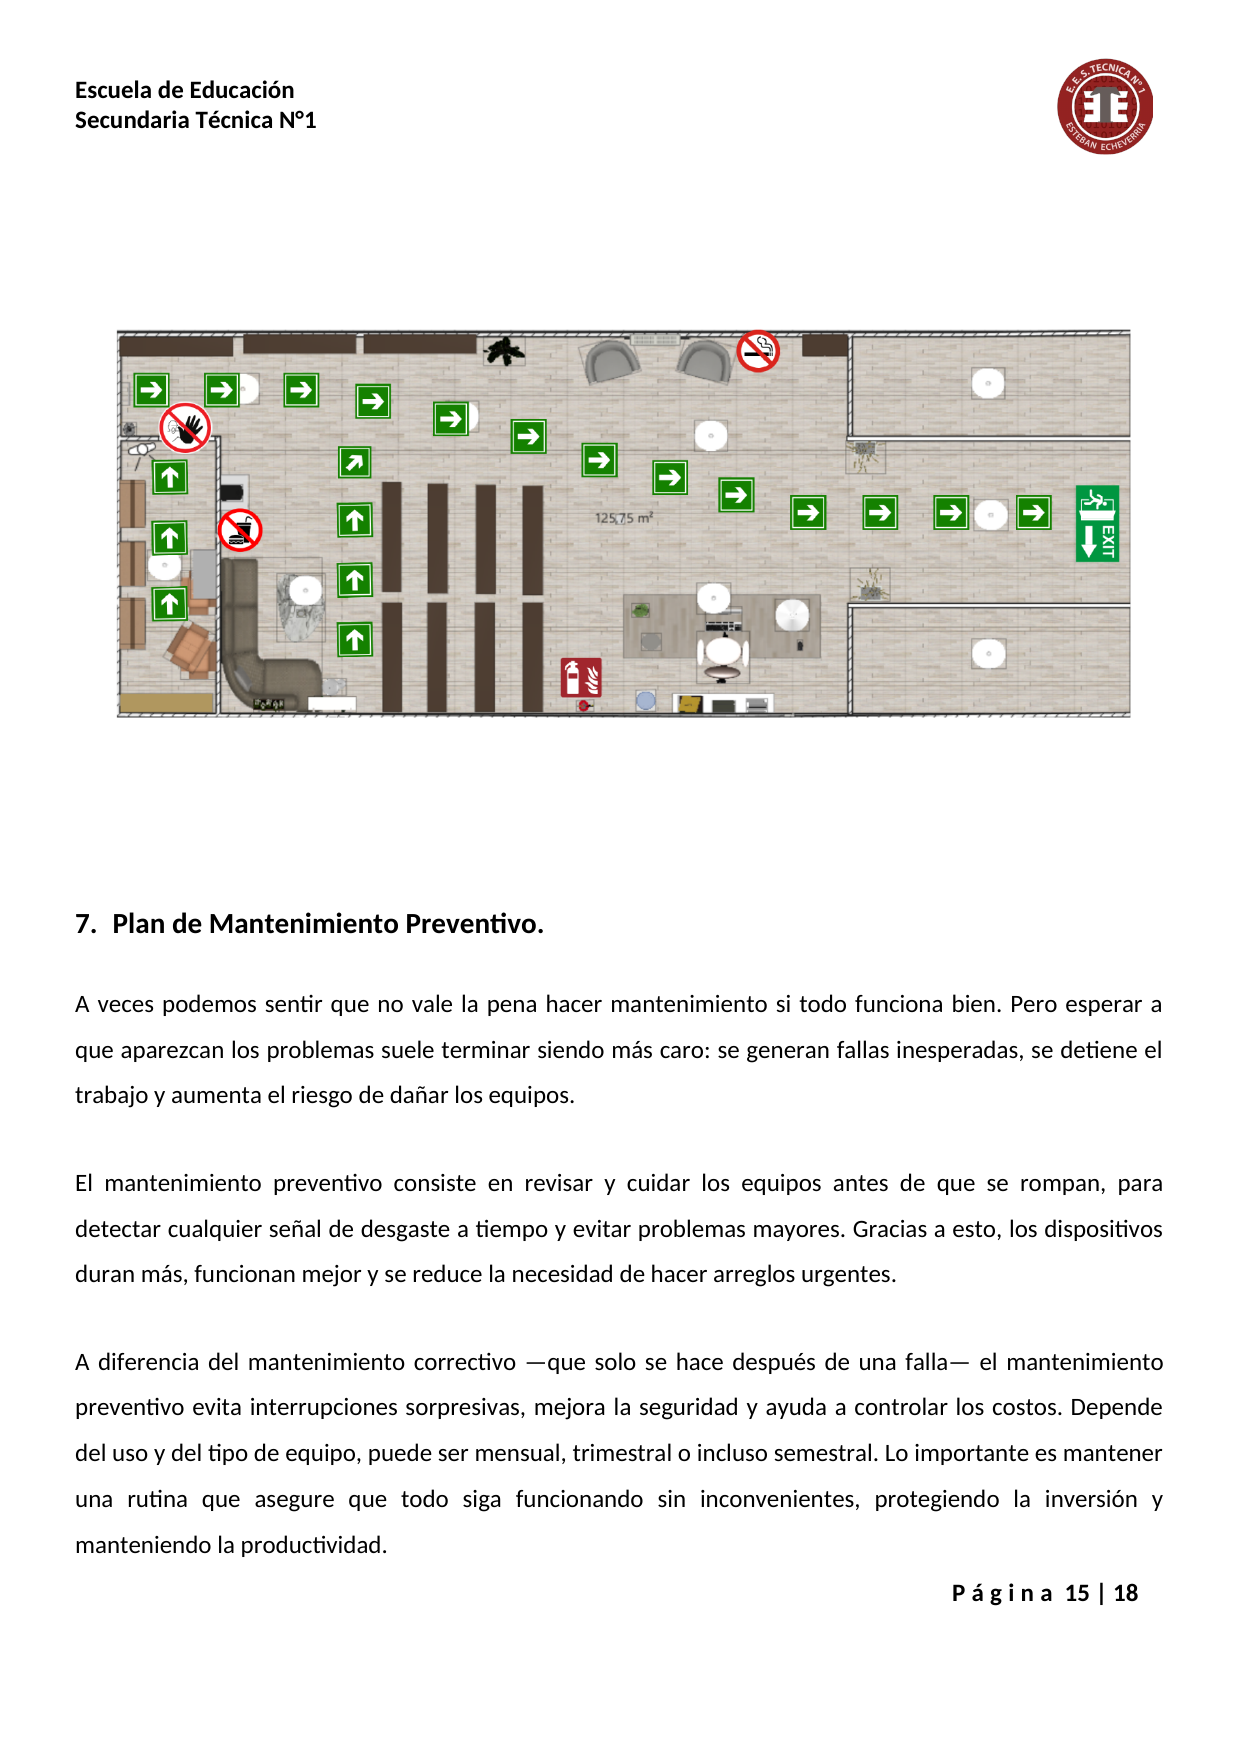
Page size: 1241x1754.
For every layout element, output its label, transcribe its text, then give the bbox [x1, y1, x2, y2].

text Plan de Mantenimiento Preventivo. [75, 906, 1165, 941]
text El mantenimiento preventivo consiste en revisar y cuidar los equipos antes de que se rompan, para detectar cualquier señal de desgaste a tiempo y evitar problemas mayores. Gracias a esto, los dispositivos duran más, funcionan mejor y se reduce la necesidad de hacer arreglos urgentes. [75, 1167, 1165, 1289]
text A diferencia del mantenimiento correctivo —que solo se hace después de una falla— el mantenimiento preventivo evita interrupciones sorpresivas, mejora la seguridad y ayuda a controlar los costos. Depende del uso y del tipo de equipo, puede ser mensual, trimestral o incluso semestral. Lo importante es mantener una rutina que asegure que todo siga funcionando sin inconvenientes, protegiendo la inversión y manteniendo la productividad. [75, 1346, 1165, 1559]
picture [1056, 57, 1153, 155]
picture [78, 227, 1169, 821]
text A veces podemos sentir que no vale la pena hacer mantenimiento si todo funciona bien. Pero esperar a que aparezcan los problemas suele terminar siendo más caro: se generan fallas inesperadas, se detiene el trabajo y aumenta el riesgo de dañar los equipos. [75, 988, 1165, 1110]
